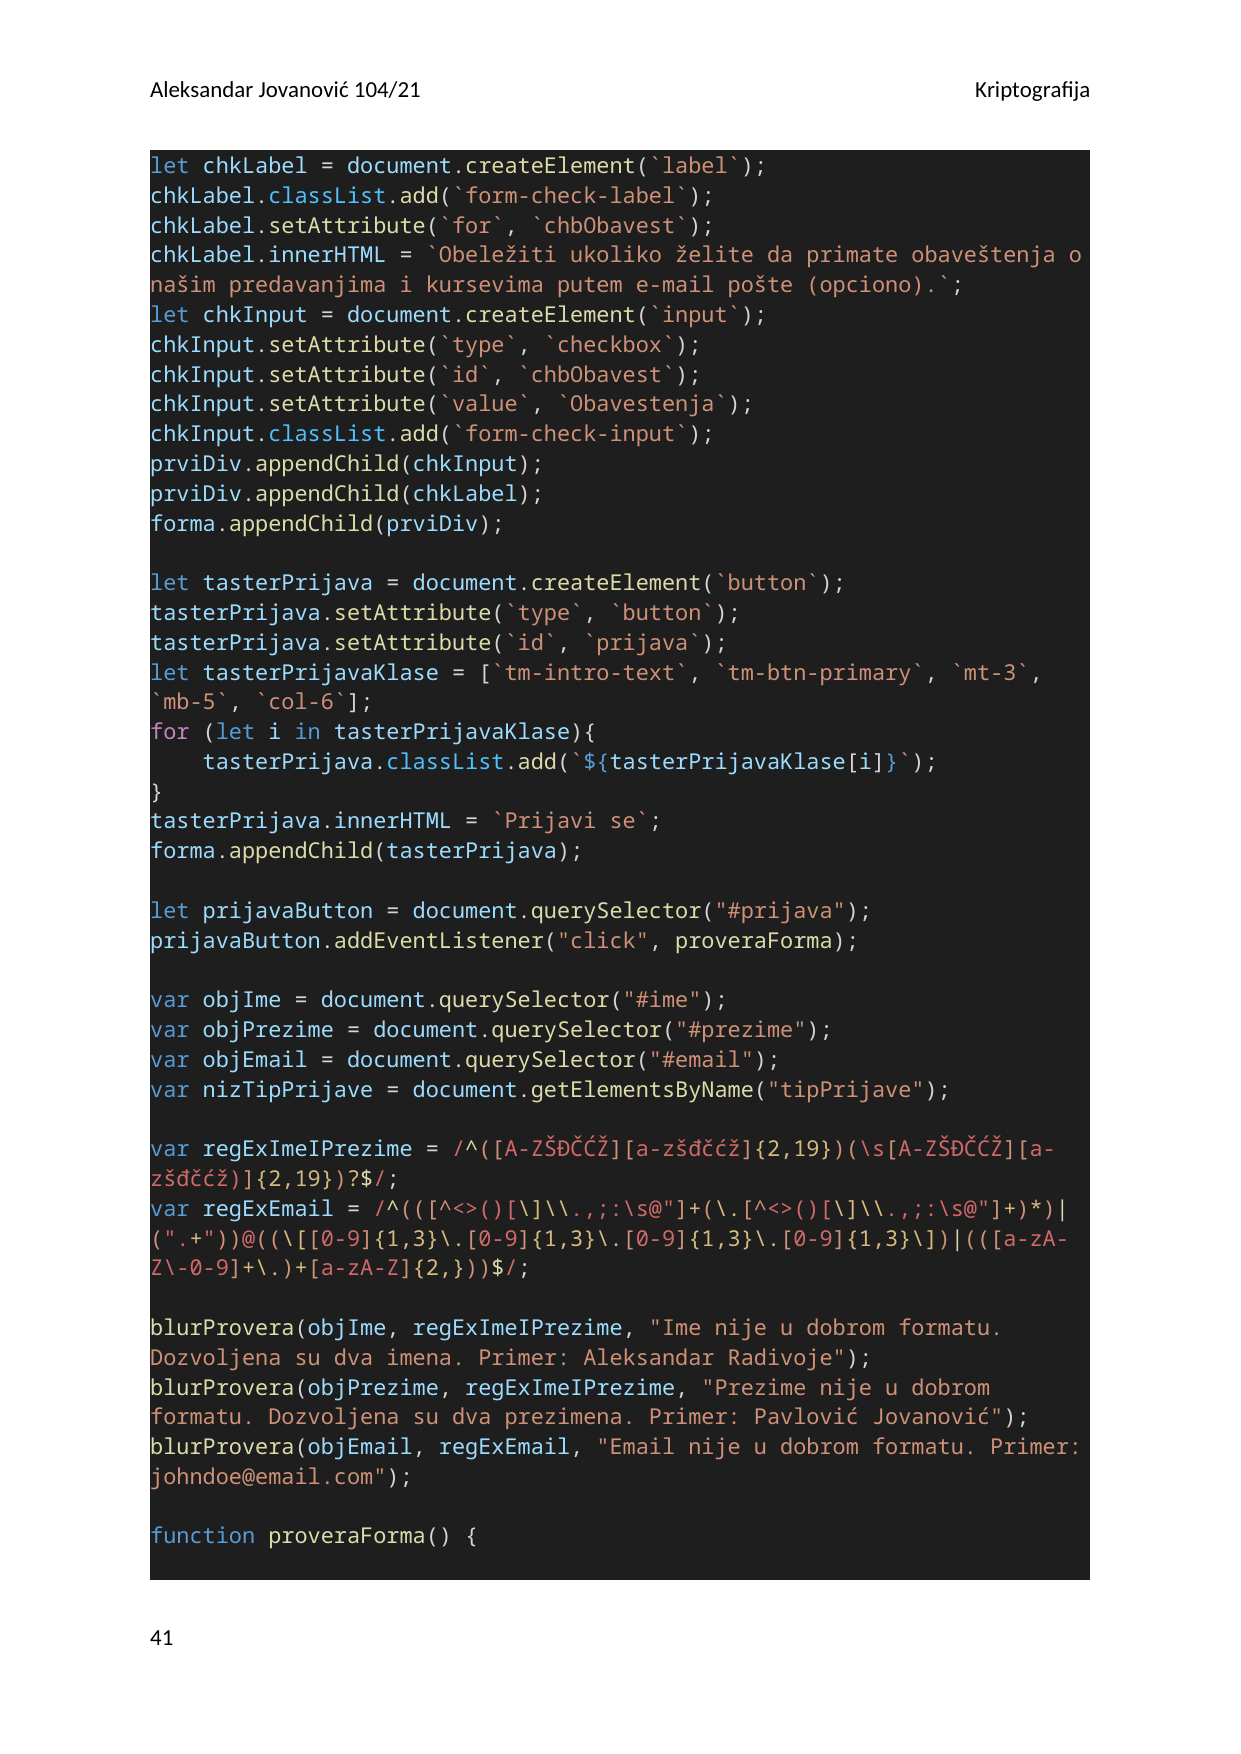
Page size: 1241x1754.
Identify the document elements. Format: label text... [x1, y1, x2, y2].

text let prijavaButton = document.querySelector("#prijava"); [150, 895, 1090, 924]
text prviDiv.appendChild(chkInput); [150, 448, 1090, 478]
text var regExImeIPrezime = /^([A-ZŠĐČĆŽ][a-zšđčćž]{2,19})(\s[A-ZŠĐČĆŽ][a-zšđčćž)]{2,19})?$/; [150, 1133, 1090, 1193]
text function proveraForma() { [150, 1520, 1090, 1550]
text chkInput.classList.add(`form-check-input`); [150, 418, 1090, 448]
text blurProvera(objEmail, regExEmail, "Email nije u dobrom formatu. Primer: johndoe@email.com"); [150, 1431, 1090, 1491]
text var objPrezime = document.querySelector("#prezime"); [150, 1014, 1090, 1044]
text var objEmail = document.querySelector("#email"); [150, 1044, 1090, 1073]
text chkLabel.innerHTML = `Obeležiti ukoliko želite da primate obaveštenja o našim predavanjima i kursevima putem e-mail pošte (opciono).`; [150, 239, 1090, 299]
text tasterPrijava.setAttribute(`id`, `prijava`); [150, 627, 1090, 656]
text chkInput.setAttribute(`value`, `Obavestenja`); [150, 388, 1090, 418]
text tasterPrijava.setAttribute(`type`, `button`); [150, 597, 1090, 627]
text prijavaButton.addEventListener("click", proveraForma); [150, 924, 1090, 954]
text } [150, 776, 1090, 805]
text var objIme = document.querySelector("#ime"); [150, 984, 1090, 1014]
text chkLabel.classList.add(`form-check-label`); [150, 180, 1090, 209]
text tasterPrijava.innerHTML = `Prijavi se`; [150, 805, 1090, 835]
text chkInput.setAttribute(`type`, `checkbox`); [150, 329, 1090, 358]
text let chkInput = document.createElement(`input`); [150, 299, 1090, 329]
text chkInput.setAttribute(`id`, `chbObavest`); [150, 358, 1090, 388]
text blurProvera(objIme, regExImeIPrezime, "Ime nije u dobrom formatu. Dozvoljena su dva imena. Primer: Aleksandar Radivoje"); [150, 1312, 1090, 1371]
text prviDiv.appendChild(chkLabel); [150, 478, 1090, 507]
text var nizTipPrijave = document.getElementsByName("tipPrijave"); [150, 1073, 1090, 1103]
text forma.appendChild(tasterPrijava); [150, 835, 1090, 865]
text blurProvera(objPrezime, regExImeIPrezime, "Prezime nije u dobrom formatu. Dozvoljena su dva prezimena. Primer: Pavlović Jovanović"); [150, 1371, 1090, 1431]
text for (let i in tasterPrijavaKlase){ [150, 716, 1090, 746]
text let tasterPrijavaKlase = [`tm-intro-text`, `tm-btn-primary`, `mt-3`, `mb-5`, `col-6`]; [150, 656, 1090, 716]
text tasterPrijava.classList.add(`${tasterPrijavaKlase[i]}`); [150, 746, 1090, 776]
text var regExEmail = /^(([^<>()[\]\\.,;:\s@"]+(\.[^<>()[\]\\.,;:\s@"]+)*)|(".+"))@((\[[0-9]{1,3}\.[0-9]{1,3}\.[0-9]{1,3}\.[0-9]{1,3}\])|(([a-zA-Z\-0-9]+\.)+[a-zA-Z]{2,}))$/; [150, 1193, 1090, 1282]
text chkLabel.setAttribute(`for`, `chbObavest`); [150, 209, 1090, 239]
text forma.appendChild(prviDiv); [150, 507, 1090, 537]
text let chkLabel = document.createElement(`label`); [150, 150, 1090, 180]
text let tasterPrijava = document.createElement(`button`); [150, 567, 1090, 597]
